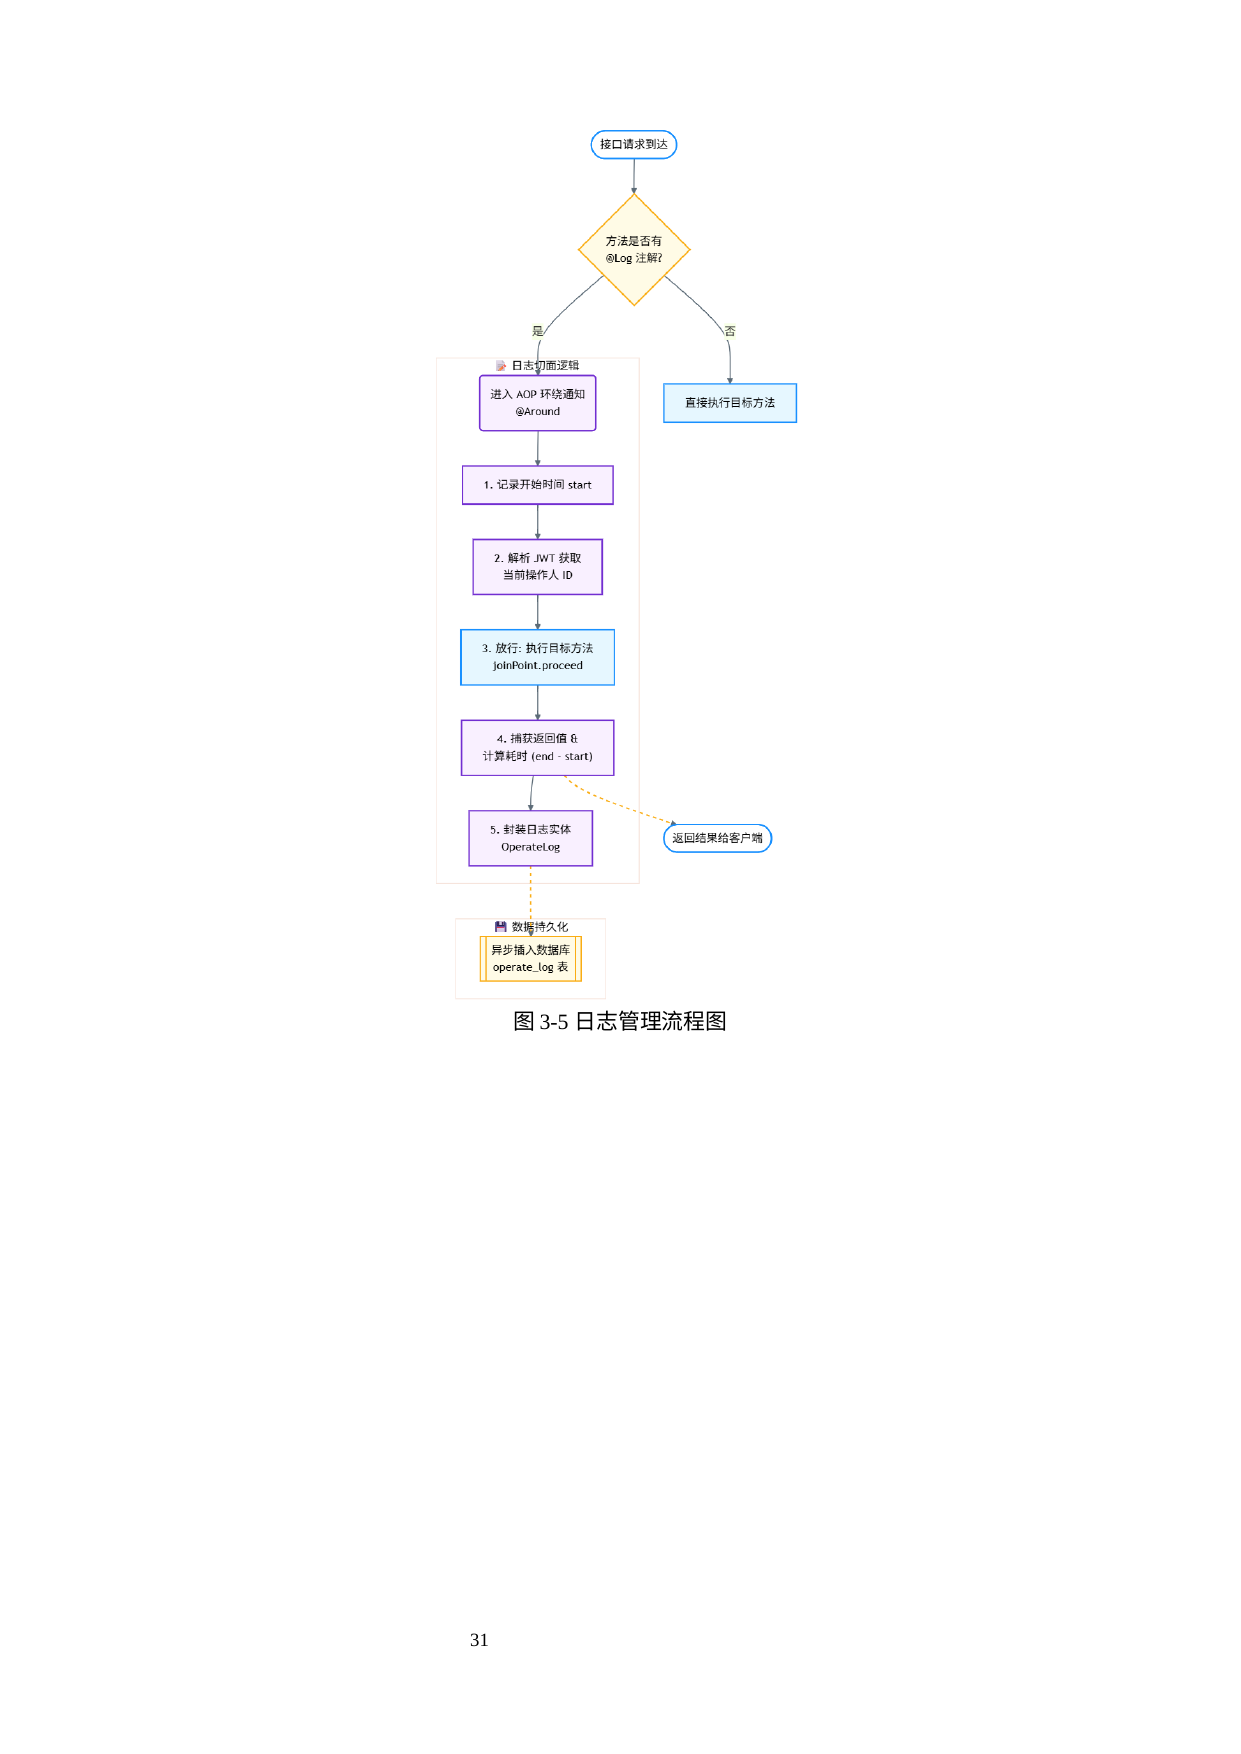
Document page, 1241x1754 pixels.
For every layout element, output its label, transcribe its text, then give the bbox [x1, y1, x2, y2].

text 图3-5 日志管理流程图 [148, 1003, 1093, 1036]
picture [427, 126, 813, 1004]
